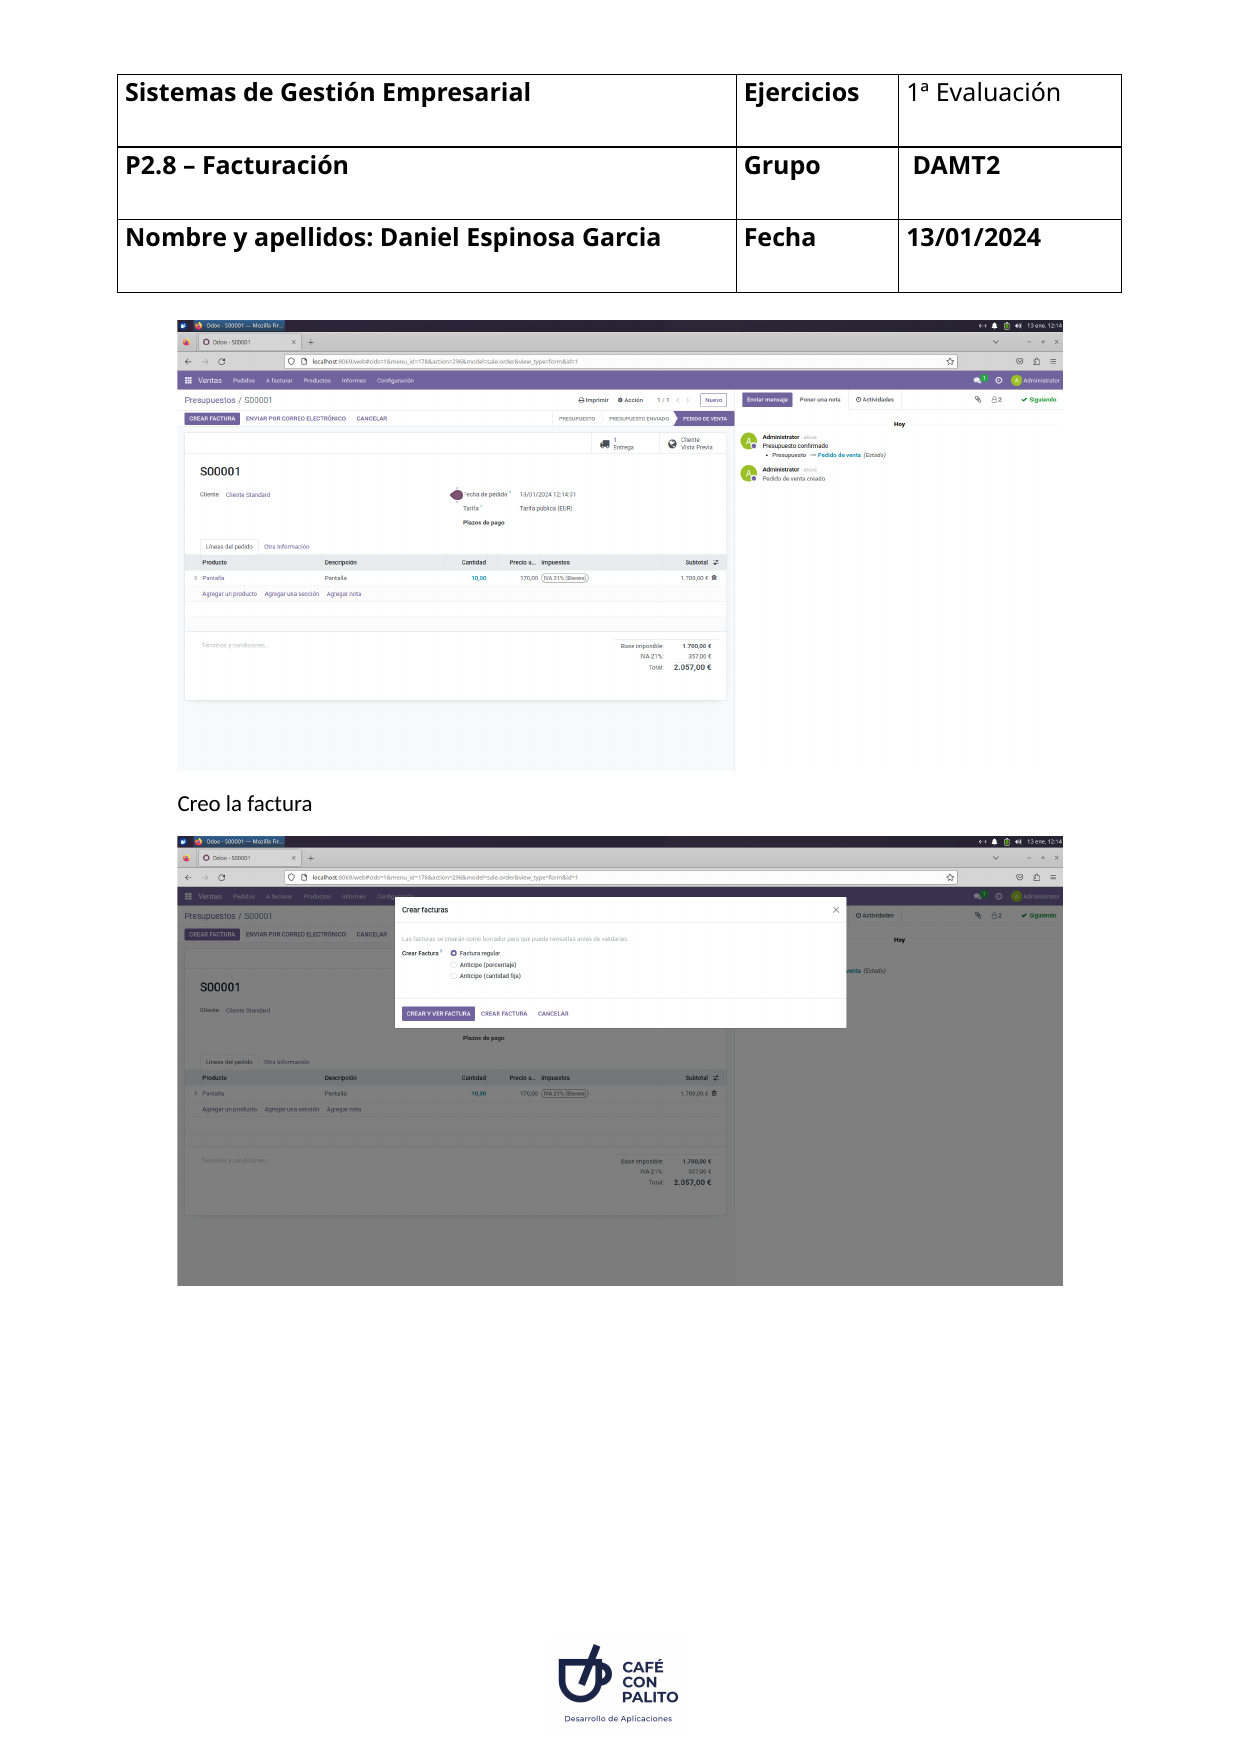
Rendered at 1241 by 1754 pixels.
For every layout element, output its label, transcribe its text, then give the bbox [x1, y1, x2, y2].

picture [177, 320, 1063, 771]
text Creo la factura [177, 789, 1063, 817]
picture [549, 1635, 688, 1736]
picture [177, 836, 1063, 1286]
